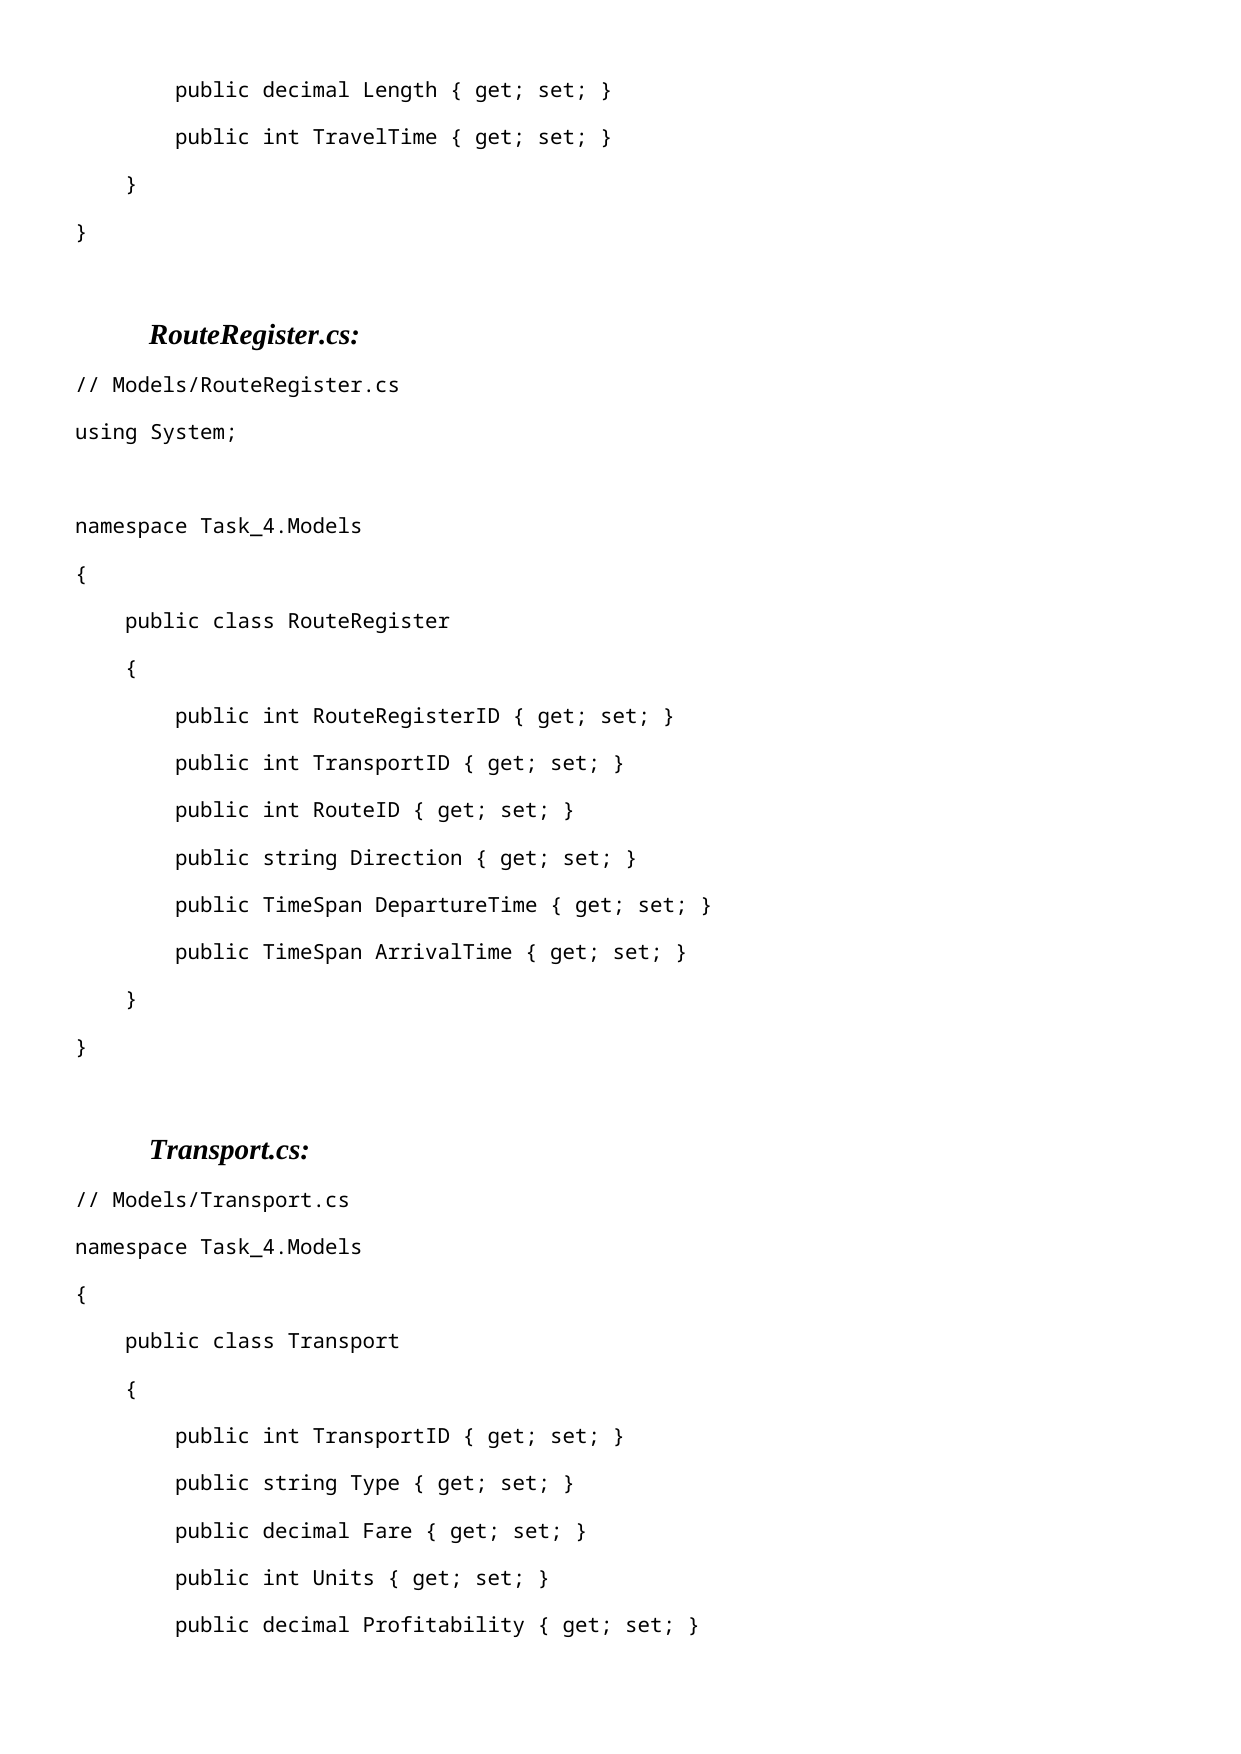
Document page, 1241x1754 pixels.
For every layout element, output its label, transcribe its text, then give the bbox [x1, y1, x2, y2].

text public int TransportID { get; set; } [75, 1421, 1165, 1450]
text } [75, 1032, 1165, 1060]
text public class RouteRegister [75, 606, 1165, 635]
text RouteRegister.cs: [75, 317, 1165, 351]
text public class Transport [75, 1327, 1165, 1355]
text namespace Task_4.Models [75, 1232, 1165, 1261]
text public int TravelTime { get; set; } [75, 122, 1165, 151]
text public TimeSpan ArrivalTime { get; set; } [75, 937, 1165, 966]
text { [75, 559, 1165, 587]
text { [75, 653, 1165, 682]
text public decimal Profitability { get; set; } [75, 1610, 1165, 1639]
text public TimeSpan DepartureTime { get; set; } [75, 890, 1165, 918]
text public string Direction { get; set; } [75, 843, 1165, 871]
text { [75, 1374, 1165, 1402]
text { [75, 1279, 1165, 1308]
text public int TransportID { get; set; } [75, 748, 1165, 777]
text namespace Task_4.Models [75, 512, 1165, 540]
text } [75, 169, 1165, 198]
text public int RouteID { get; set; } [75, 795, 1165, 824]
text using System; [75, 417, 1165, 446]
text } [75, 217, 1165, 245]
text public string Type { get; set; } [75, 1468, 1165, 1497]
text public int RouteRegisterID { get; set; } [75, 701, 1165, 729]
text public int Units { get; set; } [75, 1563, 1165, 1592]
text public decimal Length { get; set; } [75, 75, 1165, 103]
text } [75, 984, 1165, 1013]
text // Models/Transport.cs [75, 1185, 1165, 1213]
text // Models/RouteRegister.cs [75, 370, 1165, 398]
text Transport.cs: [75, 1132, 1165, 1166]
text public decimal Fare { get; set; } [75, 1516, 1165, 1544]
